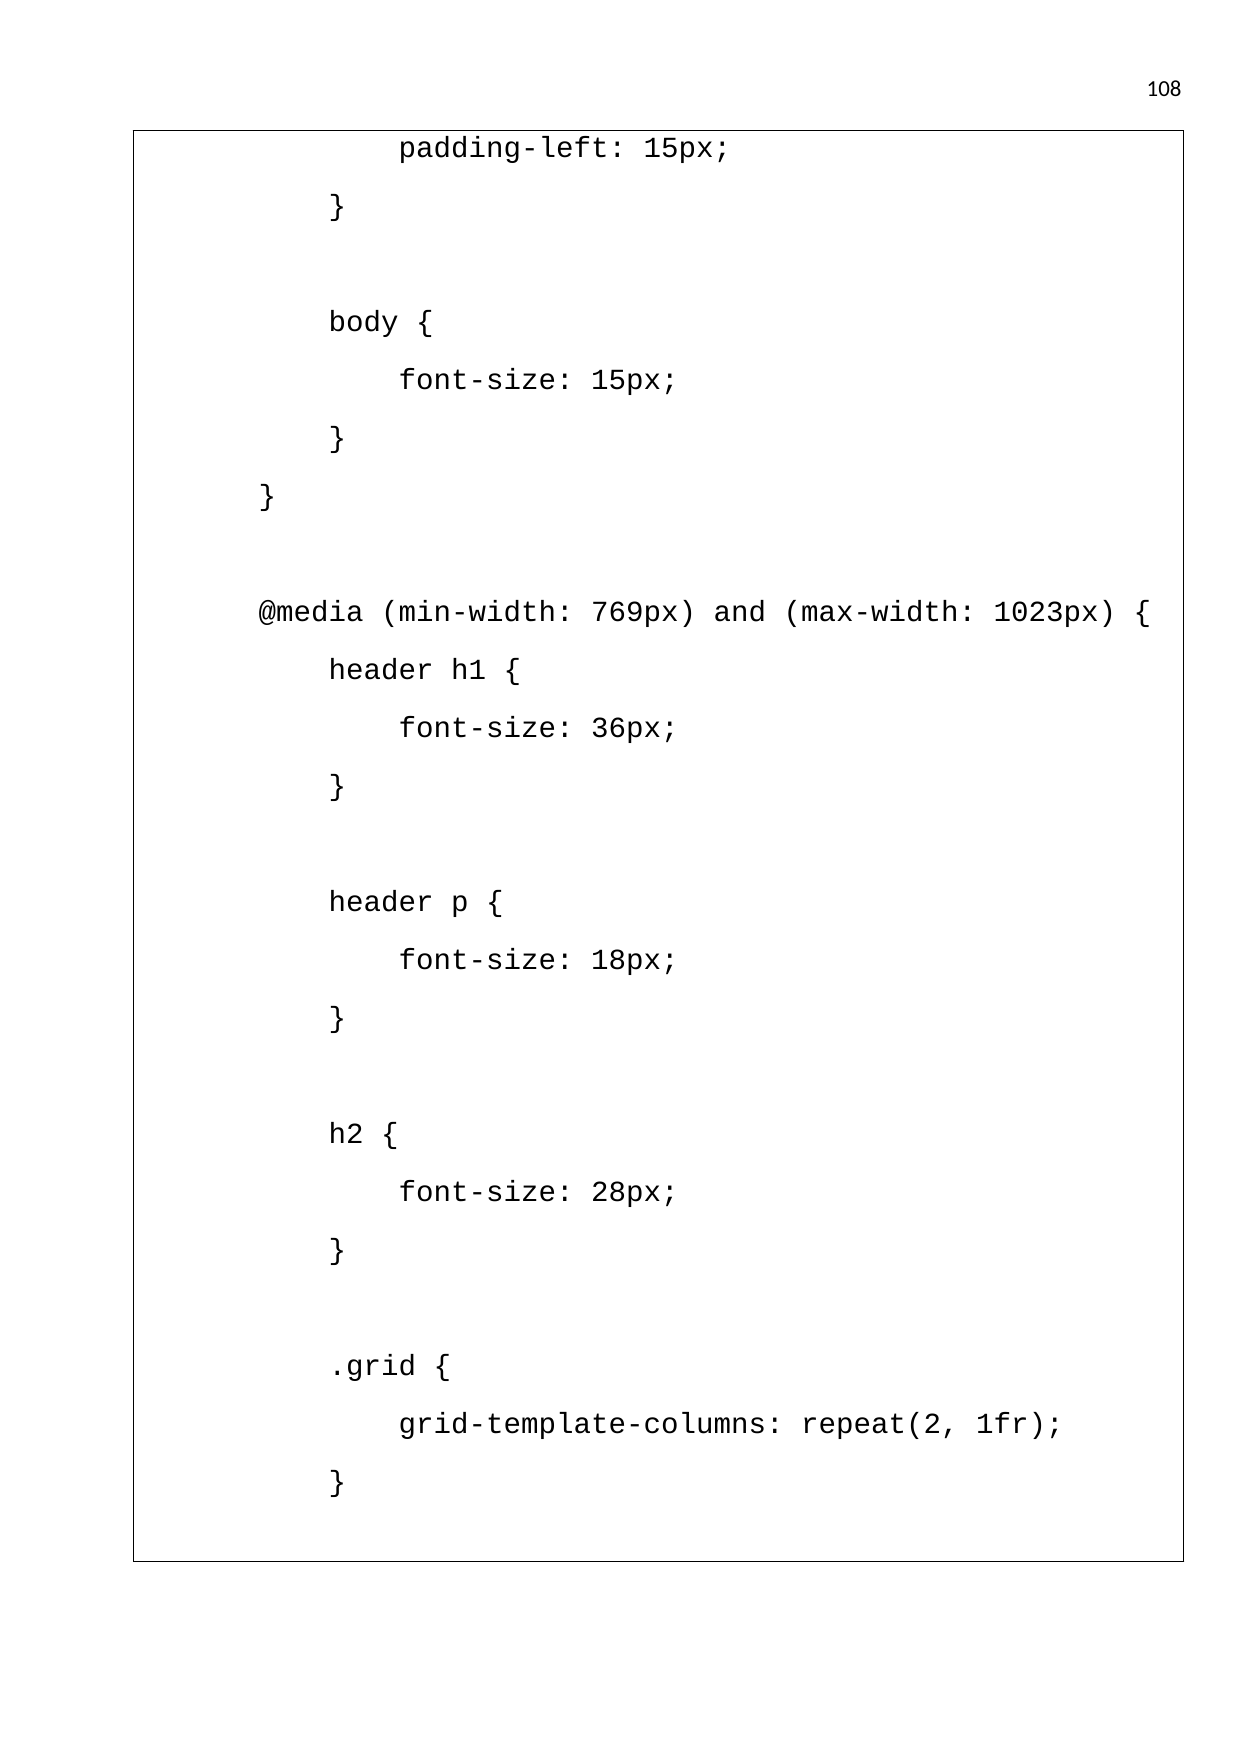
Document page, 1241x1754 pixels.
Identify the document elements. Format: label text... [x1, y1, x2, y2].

text padding-left: 15px; [134, 131, 1183, 166]
text } [134, 478, 1183, 514]
text } [134, 1232, 1183, 1268]
text } [134, 188, 1183, 224]
text @media (min-width: 769px) and (max-width: 1023px) { [134, 594, 1183, 630]
text header p { [134, 884, 1183, 920]
text grid-template-columns: repeat(2, 1fr); [134, 1406, 1183, 1442]
text } [134, 768, 1183, 804]
text } [134, 1000, 1183, 1036]
text } [134, 420, 1183, 456]
text header h1 { [134, 652, 1183, 688]
text body { [134, 304, 1183, 340]
text font-size: 36px; [134, 710, 1183, 746]
text .grid { [134, 1348, 1183, 1384]
text font-size: 18px; [134, 942, 1183, 978]
text font-size: 15px; [134, 362, 1183, 398]
text } [134, 1464, 1183, 1501]
text font-size: 28px; [134, 1174, 1183, 1210]
text h2 { [134, 1116, 1183, 1152]
